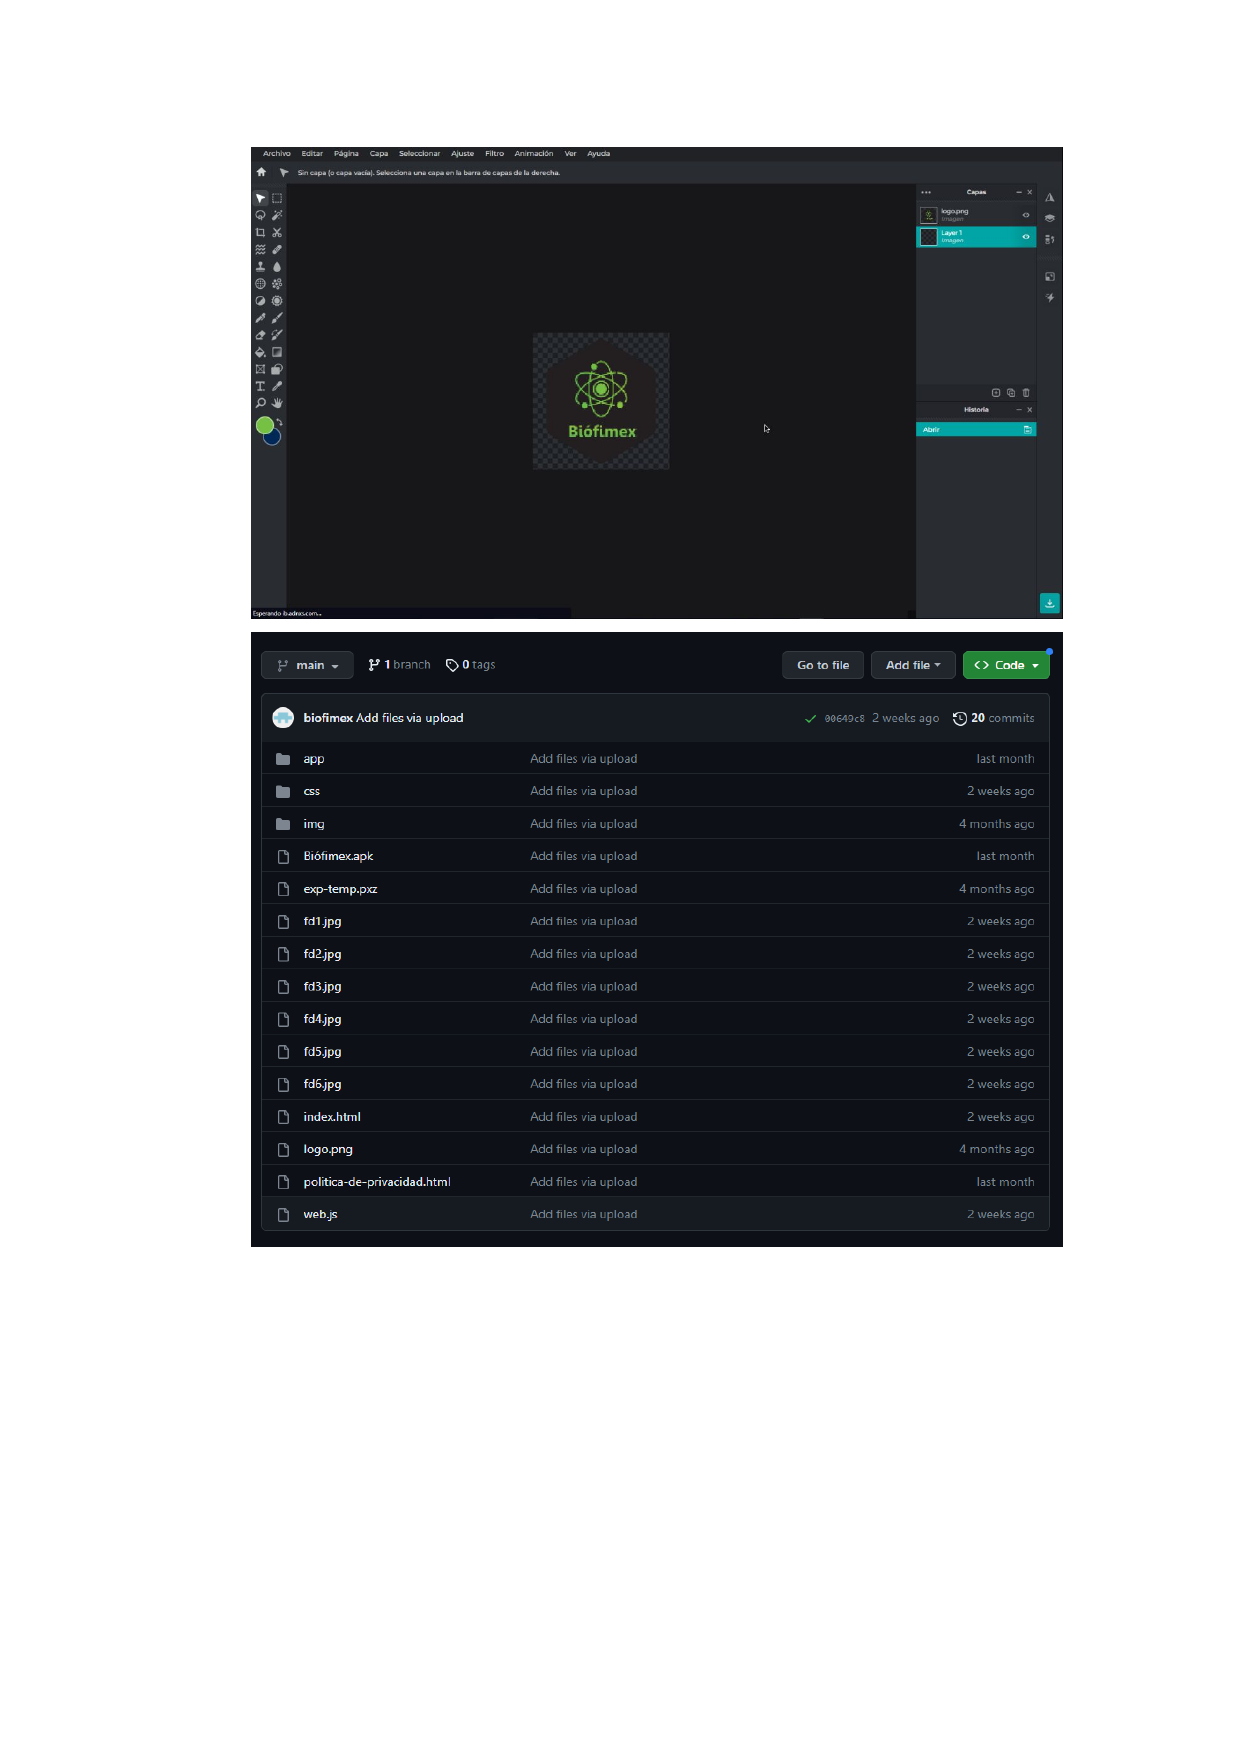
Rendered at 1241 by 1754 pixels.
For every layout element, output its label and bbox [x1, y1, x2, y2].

picture [251, 147, 1063, 619]
picture [251, 632, 1063, 1247]
